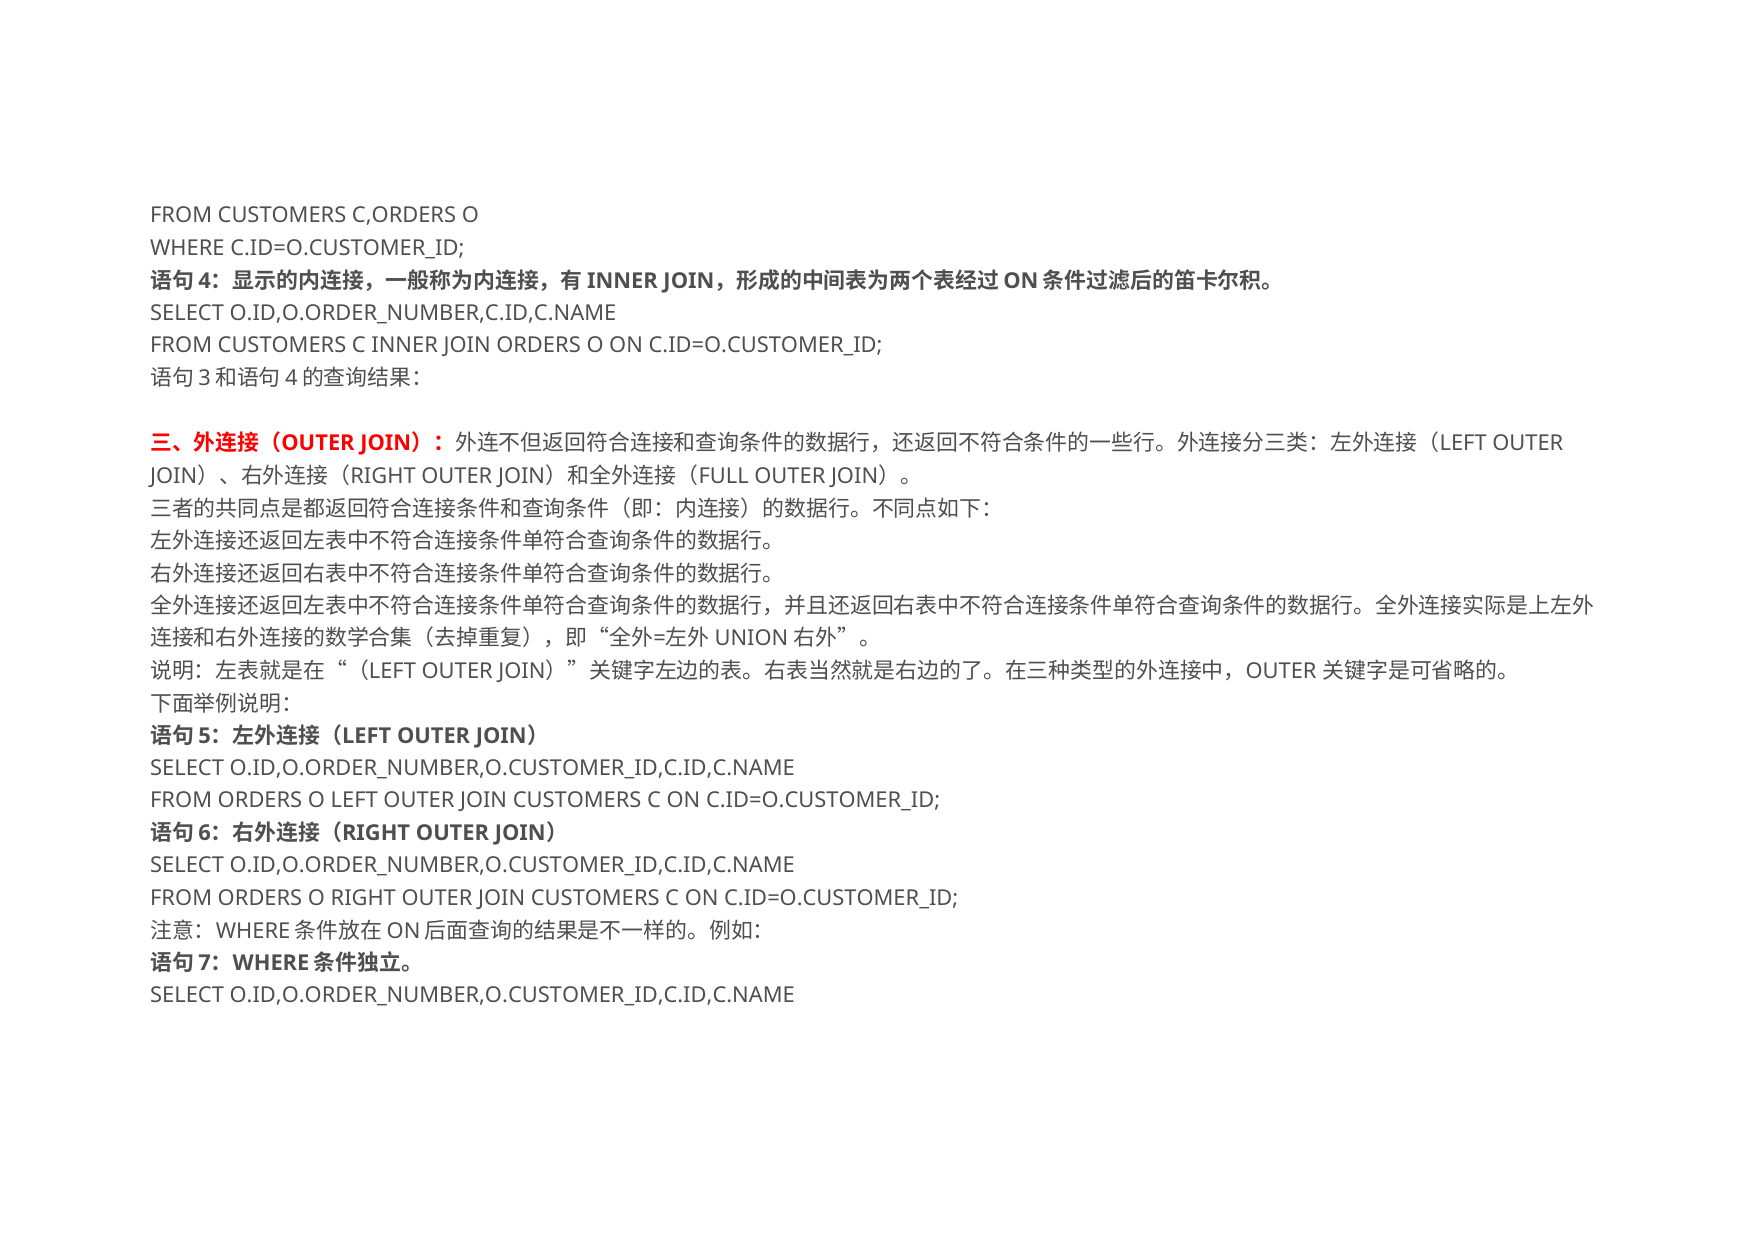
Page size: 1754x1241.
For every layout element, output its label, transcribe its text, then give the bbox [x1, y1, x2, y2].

text 语句4：显示的内连接，一般称为内连接，有INNER JOIN，形成的中间表为两个表经过ON条件过滤后的笛卡尔积。 SELECT O.ID,O.ORDER_NUMBER,C.ID,C.NAME FROM CUSTOMERS C INNER JOIN ORDERS O ON C.ID=O.CUSTOMER_ID; 语句3和语句4的查询结果： [150, 263, 1604, 393]
text 下面举例说明： 语句5：左外连接（LEFT OUTER JOIN） SELECT O.ID,O.ORDER_NUMBER,O.CUSTOMER_ID,C.ID,C.NAME FROM ORDERS O LEFT OUTER JOIN CUSTOMERS C ON C.ID=O.CUSTOMER_ID; [150, 685, 1604, 815]
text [150, 198, 1604, 263]
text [150, 945, 1604, 1010]
text 语句6：右外连接（RIGHT OUTER JOIN） SELECT O.ID,O.ORDER_NUMBER,O.CUSTOMER_ID,C.ID,C.NAME FROM ORDERS O RIGHT OUTER JOIN CUSTOMERS C ON C.ID=O.CUSTOMER_ID; 注意：WHERE条件放在ON后面查询的结果是不一样的。例如： [150, 815, 1604, 945]
text 三、外连接（OUTER JOIN）：外连不但返回符合连接和查询条件的数据行，还返回不符合条件的一些行。外连接分三类：左外连接（LEFT OUTER JOIN）、右外连接（RIGHT OUTER JOIN）和全外连接（FULL OUTER JOIN）。 三者的共同点是都返回符合连接条件和查询条件（即：内连接）的数据行。不同点如下： 左外连接还返回左表中不符合连接条件单符合查询条件的数据行。 右外连接还返回右表中不符合连接条件单符合查询条件的数据行。 全外连接还返回左表中不符合连接条件单符合查询条件的数据行，并且还返回右表中不符合连接条件单符合查询条件的数据行。全外连接实际是上左外连接和右外连接的数学合集（去掉重复），即“全外=左外 UNION 右外”。 说明：左表就是在“（LEFT OUTER JOIN）”关键字左边的表。右表当然就是右边的了。在三种类型的外连接中，OUTER 关键字是可省略的。 [150, 425, 1604, 685]
